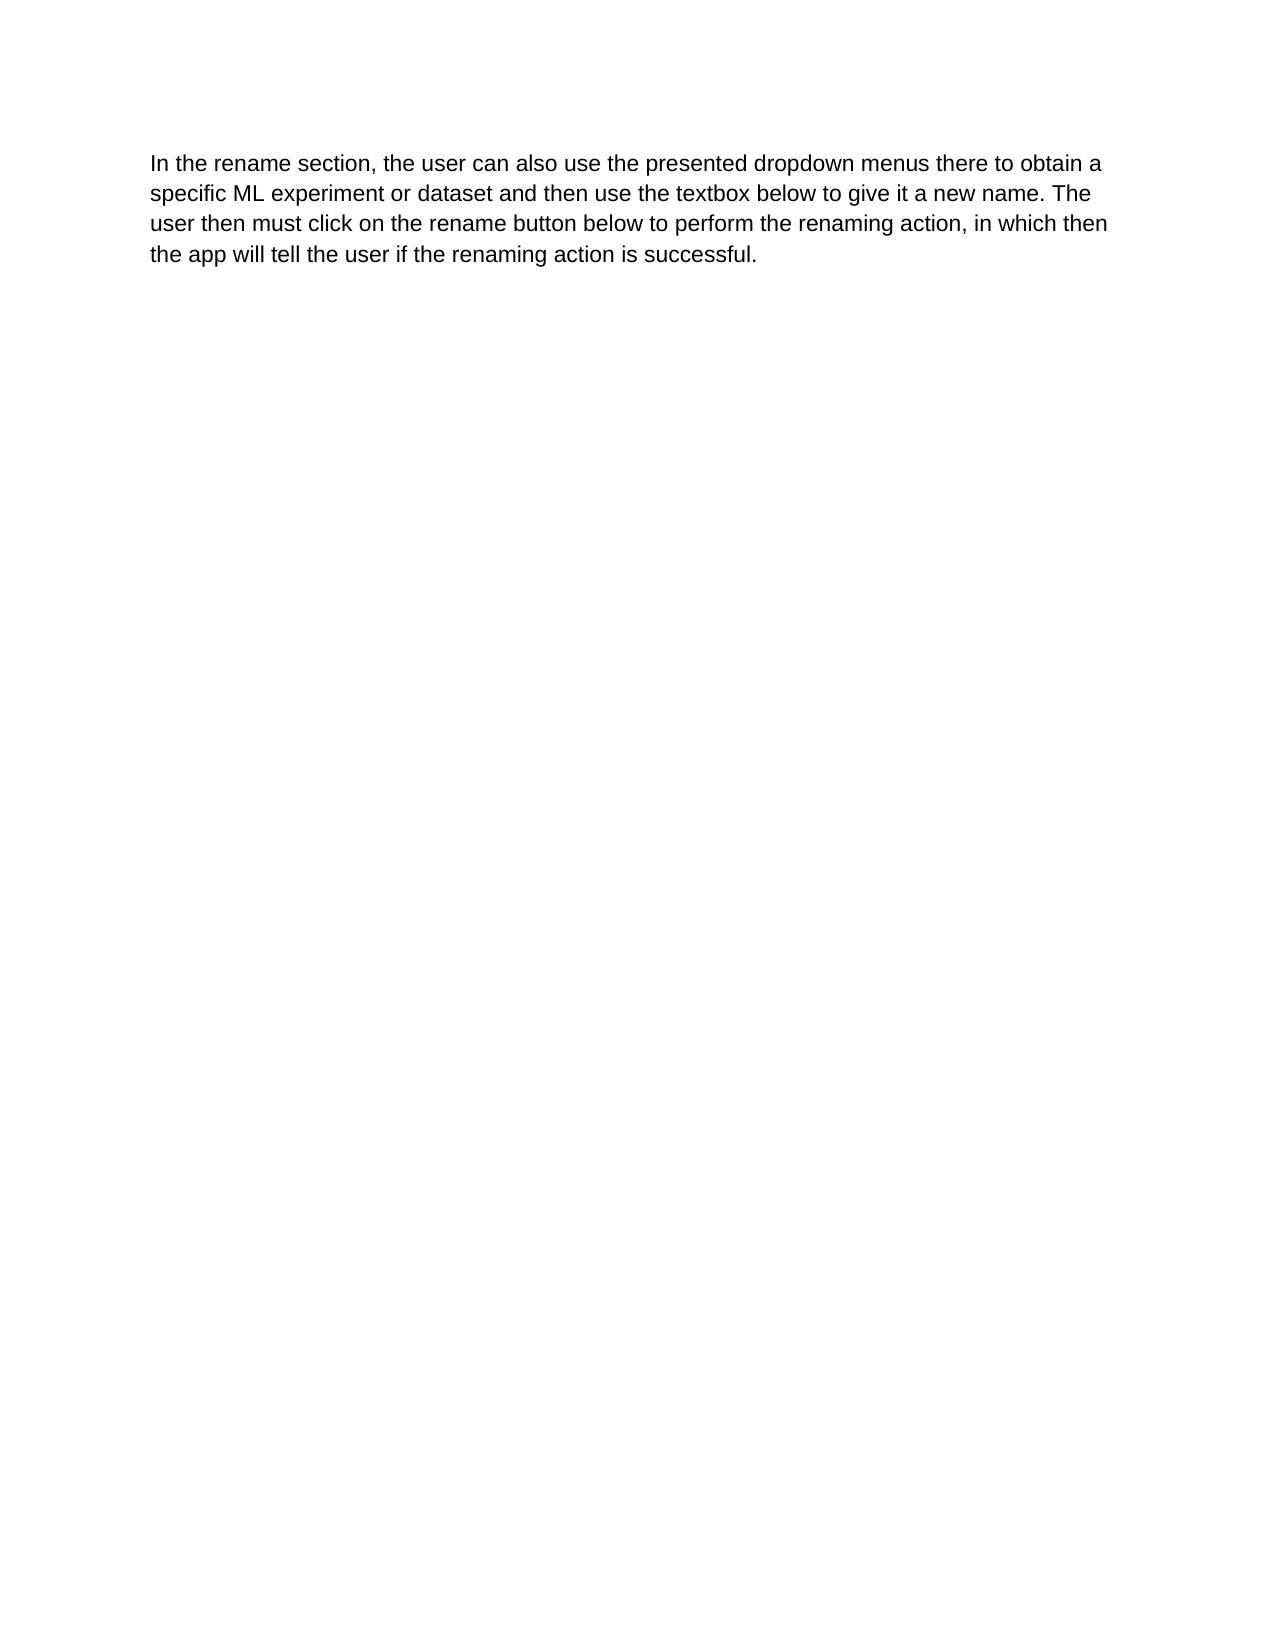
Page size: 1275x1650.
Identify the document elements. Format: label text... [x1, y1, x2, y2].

text In the rename section, the user can also use the presented dropdown menus there to obtain a specific ML experiment or dataset and then use the textbox below to give it a new name. The user then must click on the rename button below to perform the renaming action, in which then the app will tell the user if the renaming action is successful. [150, 150, 1125, 267]
